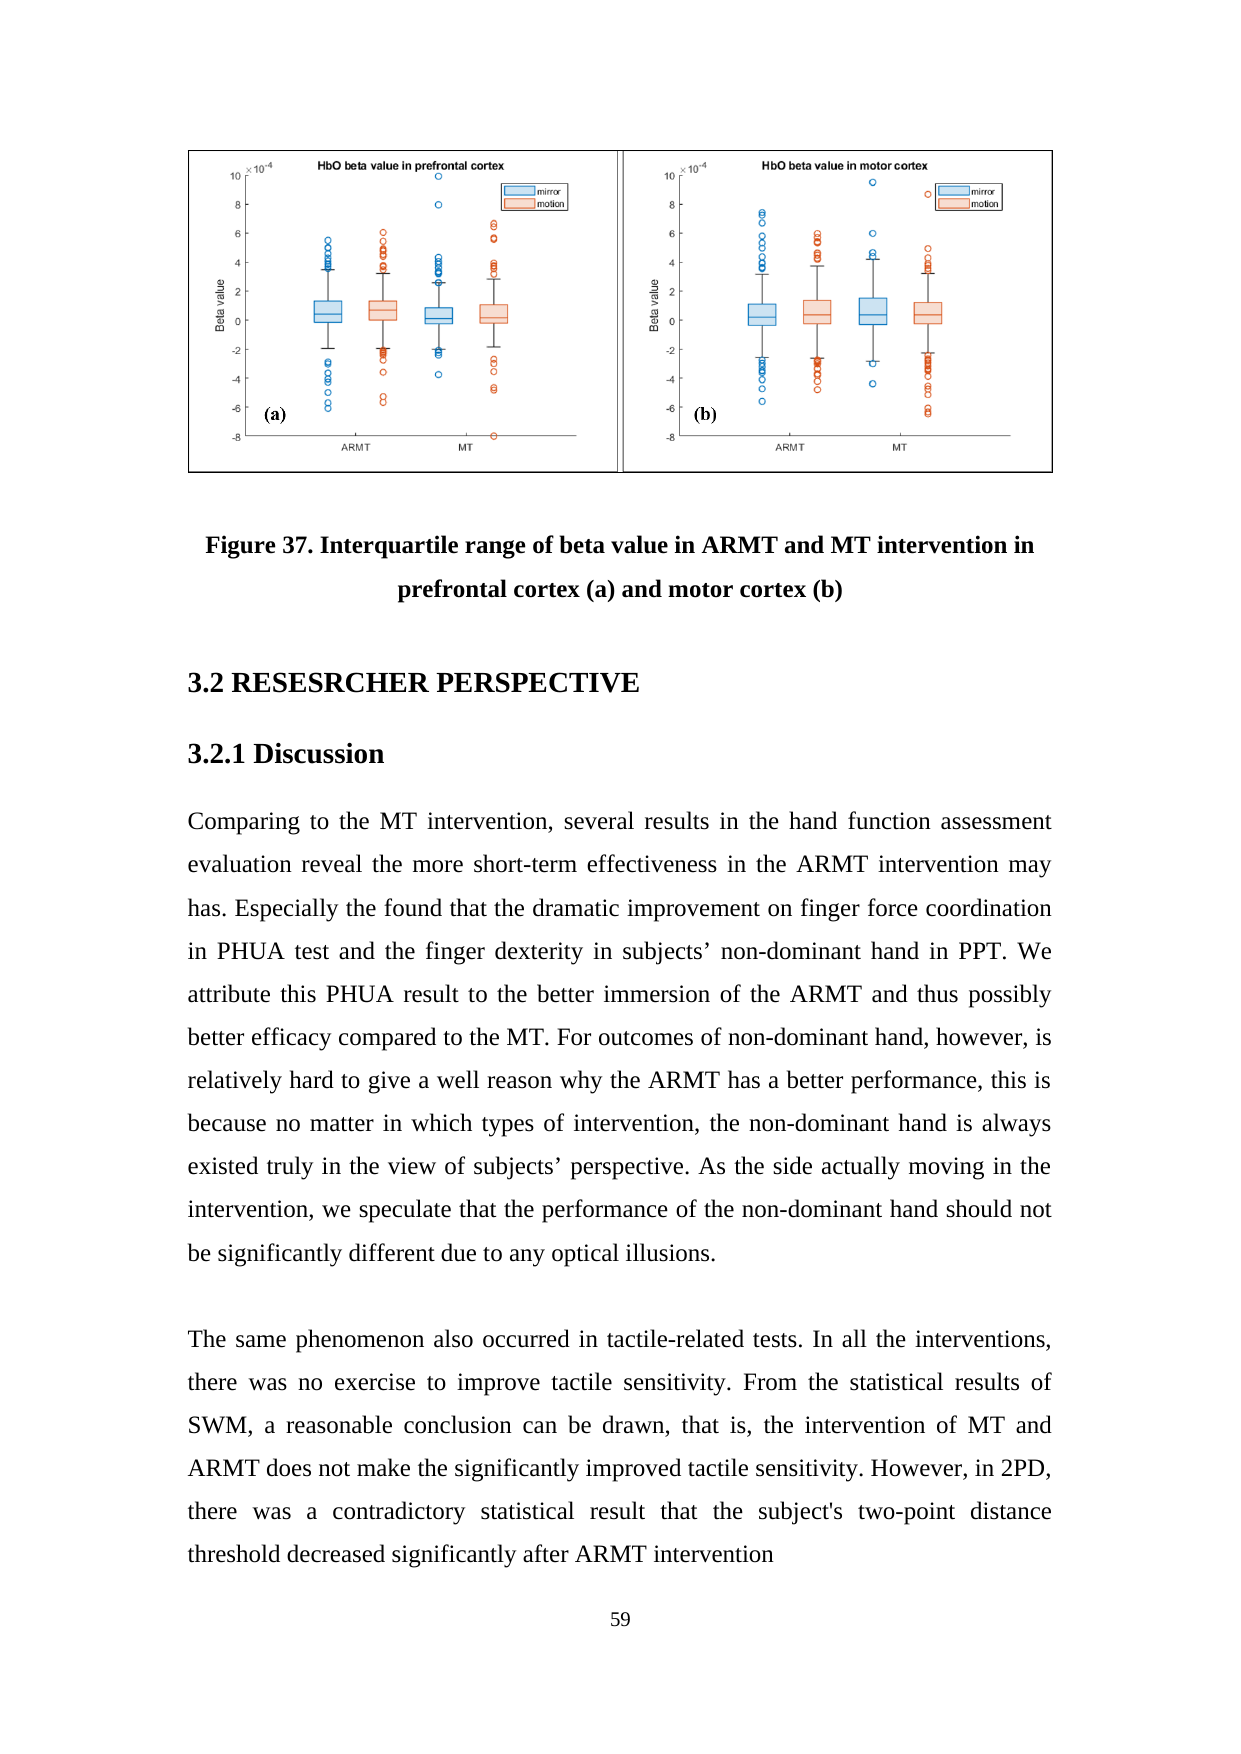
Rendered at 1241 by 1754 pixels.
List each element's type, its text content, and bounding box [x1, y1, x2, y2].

subtitle 3.2.1 Discussion [187, 736, 1053, 769]
text Figure 37. Interquartile range of beta value in ARMT and MT intervention in prefrontal cortex (a) and motor cortex (b) [187, 531, 1053, 602]
text The same phenomenon also occurred in tactile-related tests. In all the interventions, there was no exercise to improve tactile sensitivity. From the statistical results of SWM, a reasonable conclusion can be drawn, that is, the intervention of MT and ARMT does not make the significantly improved tactile sensitivity. However, in 2PD, there was a contradictory statistical result that the subject's two-point distance threshold decreased significantly after ARMT intervention [187, 1324, 1053, 1568]
text Comparing to the MT intervention, several results in the hand function assessment evaluation reveal the more short-term effectiveness in the ARMT intervention may has. Especially the found that the dramatic improvement on finger force coordination in PHUA test and the finger dexterity in subjects’ non-dominant hand in PPT. We attribute this PHUA result to the better immersion of the ARMT and thus possibly better efficacy compared to the MT. For outcomes of non-dominant hand, however, is relatively hard to give a well reason why the ARMT has a better performance, this is because no matter in which types of intervention, the non-dominant hand is always existed truly in the view of subjects’ perspective. As the side actually moving in the intervention, we speculate that the performance of the non-dominant hand should not be significantly different due to any optical illusions. [187, 806, 1053, 1266]
subtitle 3.2 RESESRCHER PERSPECTIVE [187, 665, 1053, 699]
picture [189, 151, 1052, 472]
